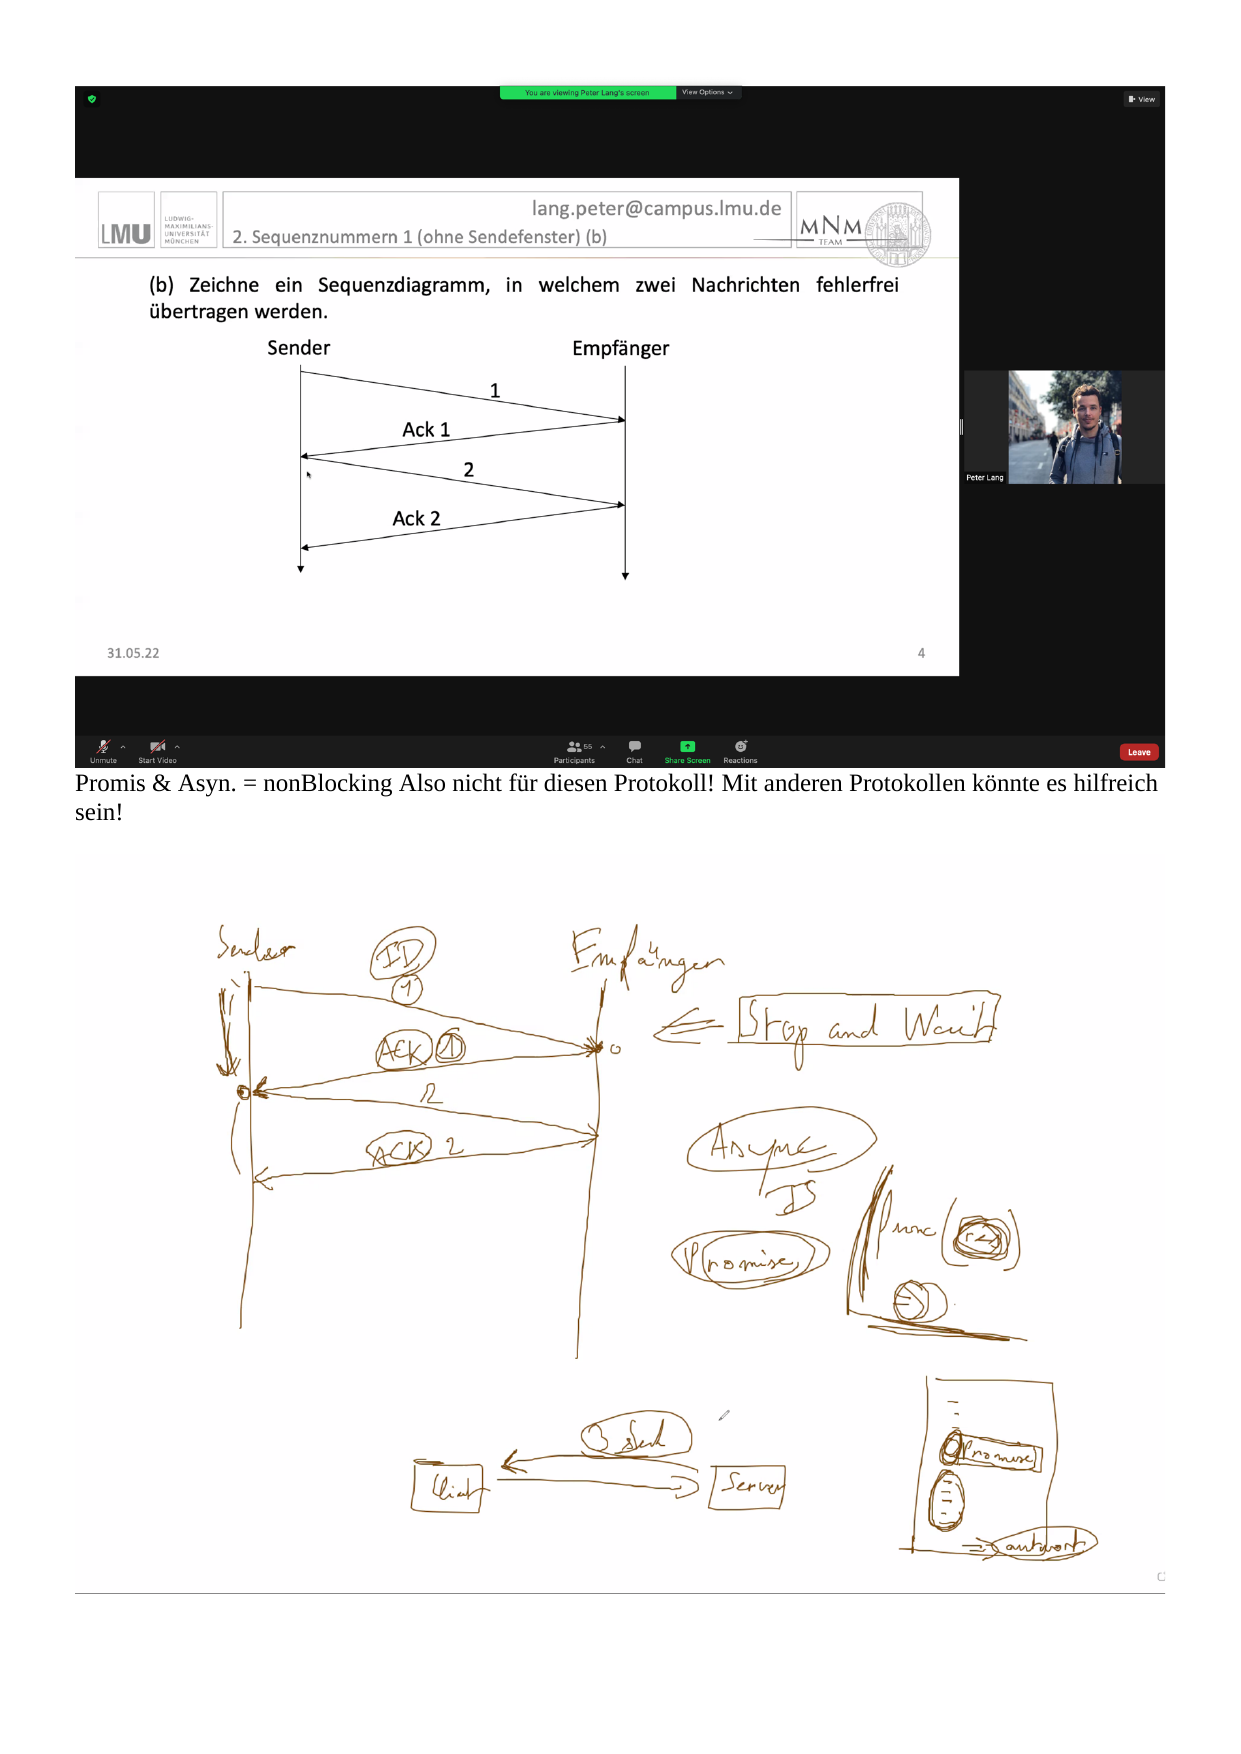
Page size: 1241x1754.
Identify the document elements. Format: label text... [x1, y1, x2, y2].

picture [75, 75, 1166, 768]
picture [75, 854, 1166, 1594]
text Promis & Asyn. = nonBlocking Also nicht für diesen Protokoll! Mit anderen Protokollen könnte es hilfreich sein! [75, 768, 1165, 825]
